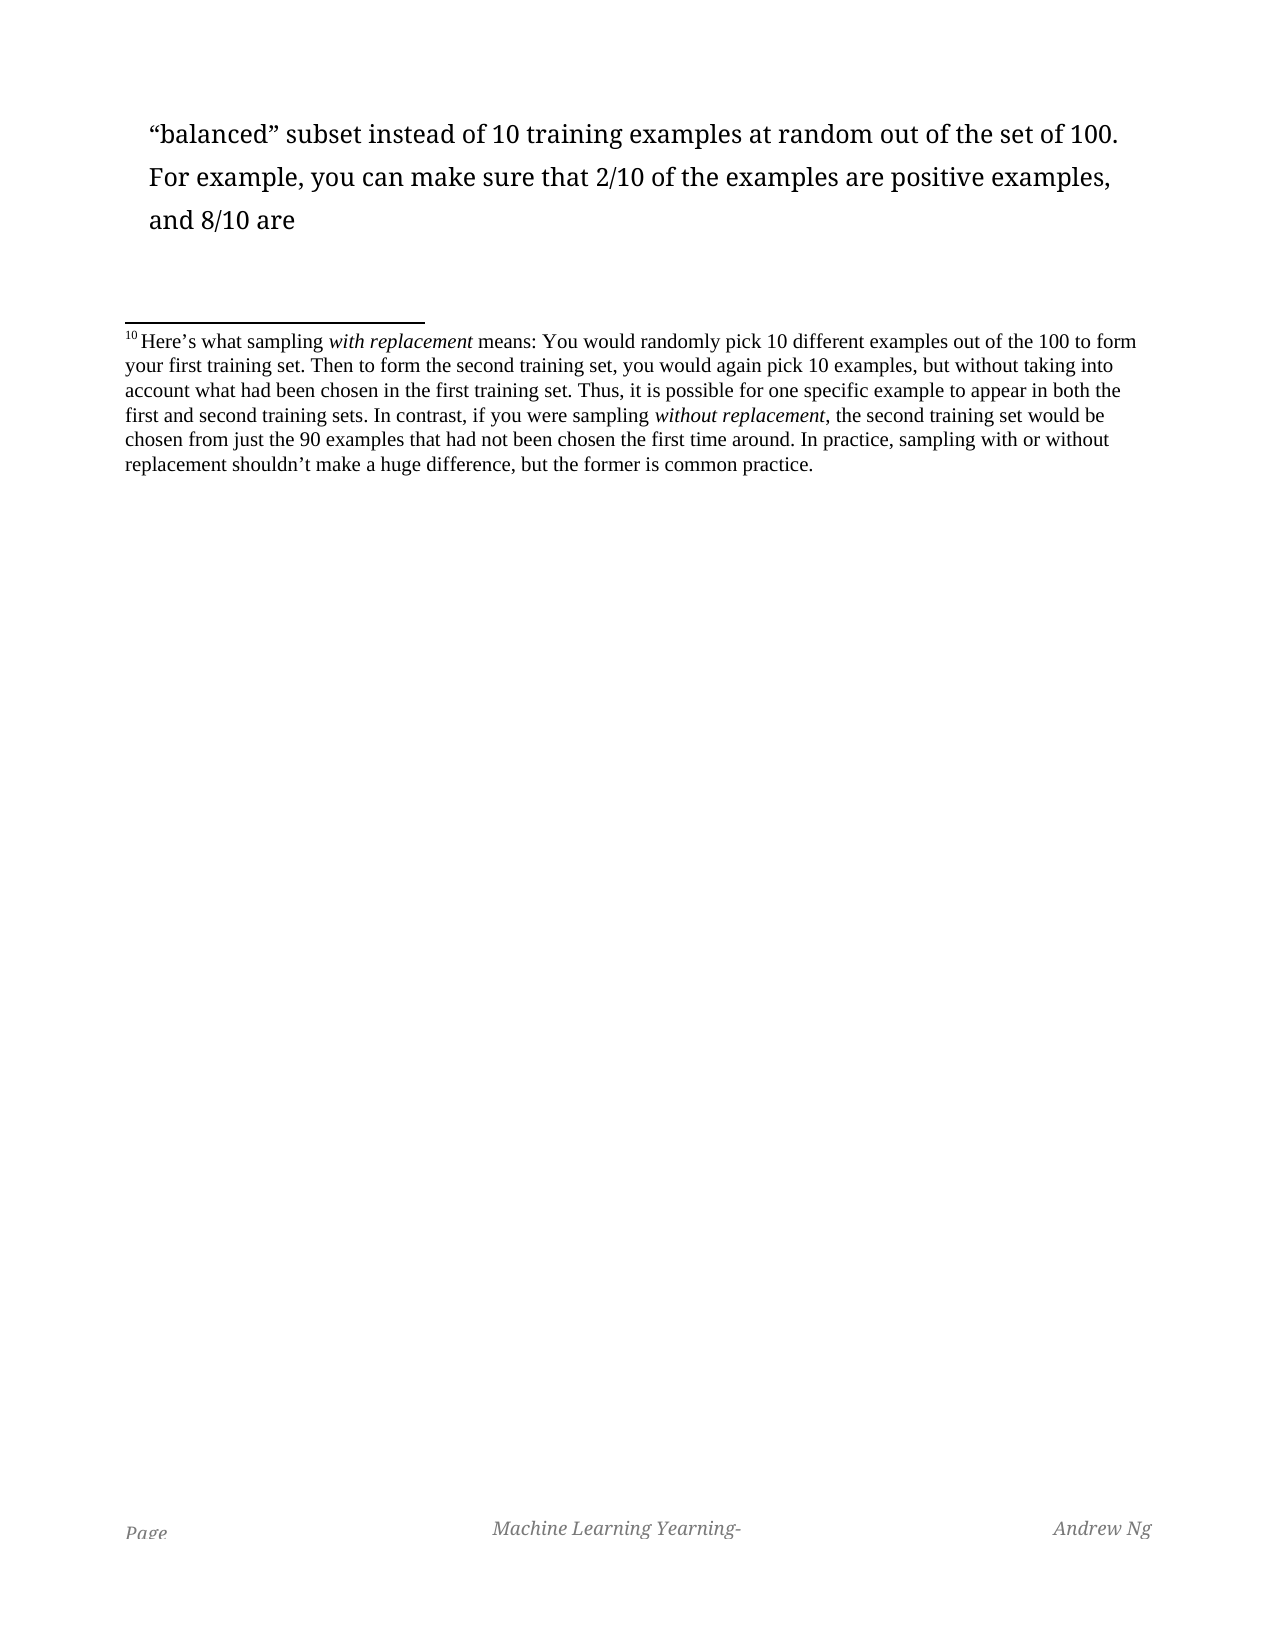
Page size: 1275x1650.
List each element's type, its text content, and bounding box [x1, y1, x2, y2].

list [125, 117, 1143, 237]
text 10 Here’s what sampling with replacement means: You would randomly pick 10 different examples out of the 100 to form your first training set. Then to form the second training set, you would again pick 10 examples, but without taking into account what had been chosen in the first training set. Thus, it is possible for one specific example to appear in both the first and second training sets. In contrast, if you were sampling without replacement, the second training set would be chosen from just the 90 examples that had not been chosen the first time around. In practice, sampling with or without replacement shouldn’t make a huge difference, but the former is common practice. [125, 328, 1139, 476]
